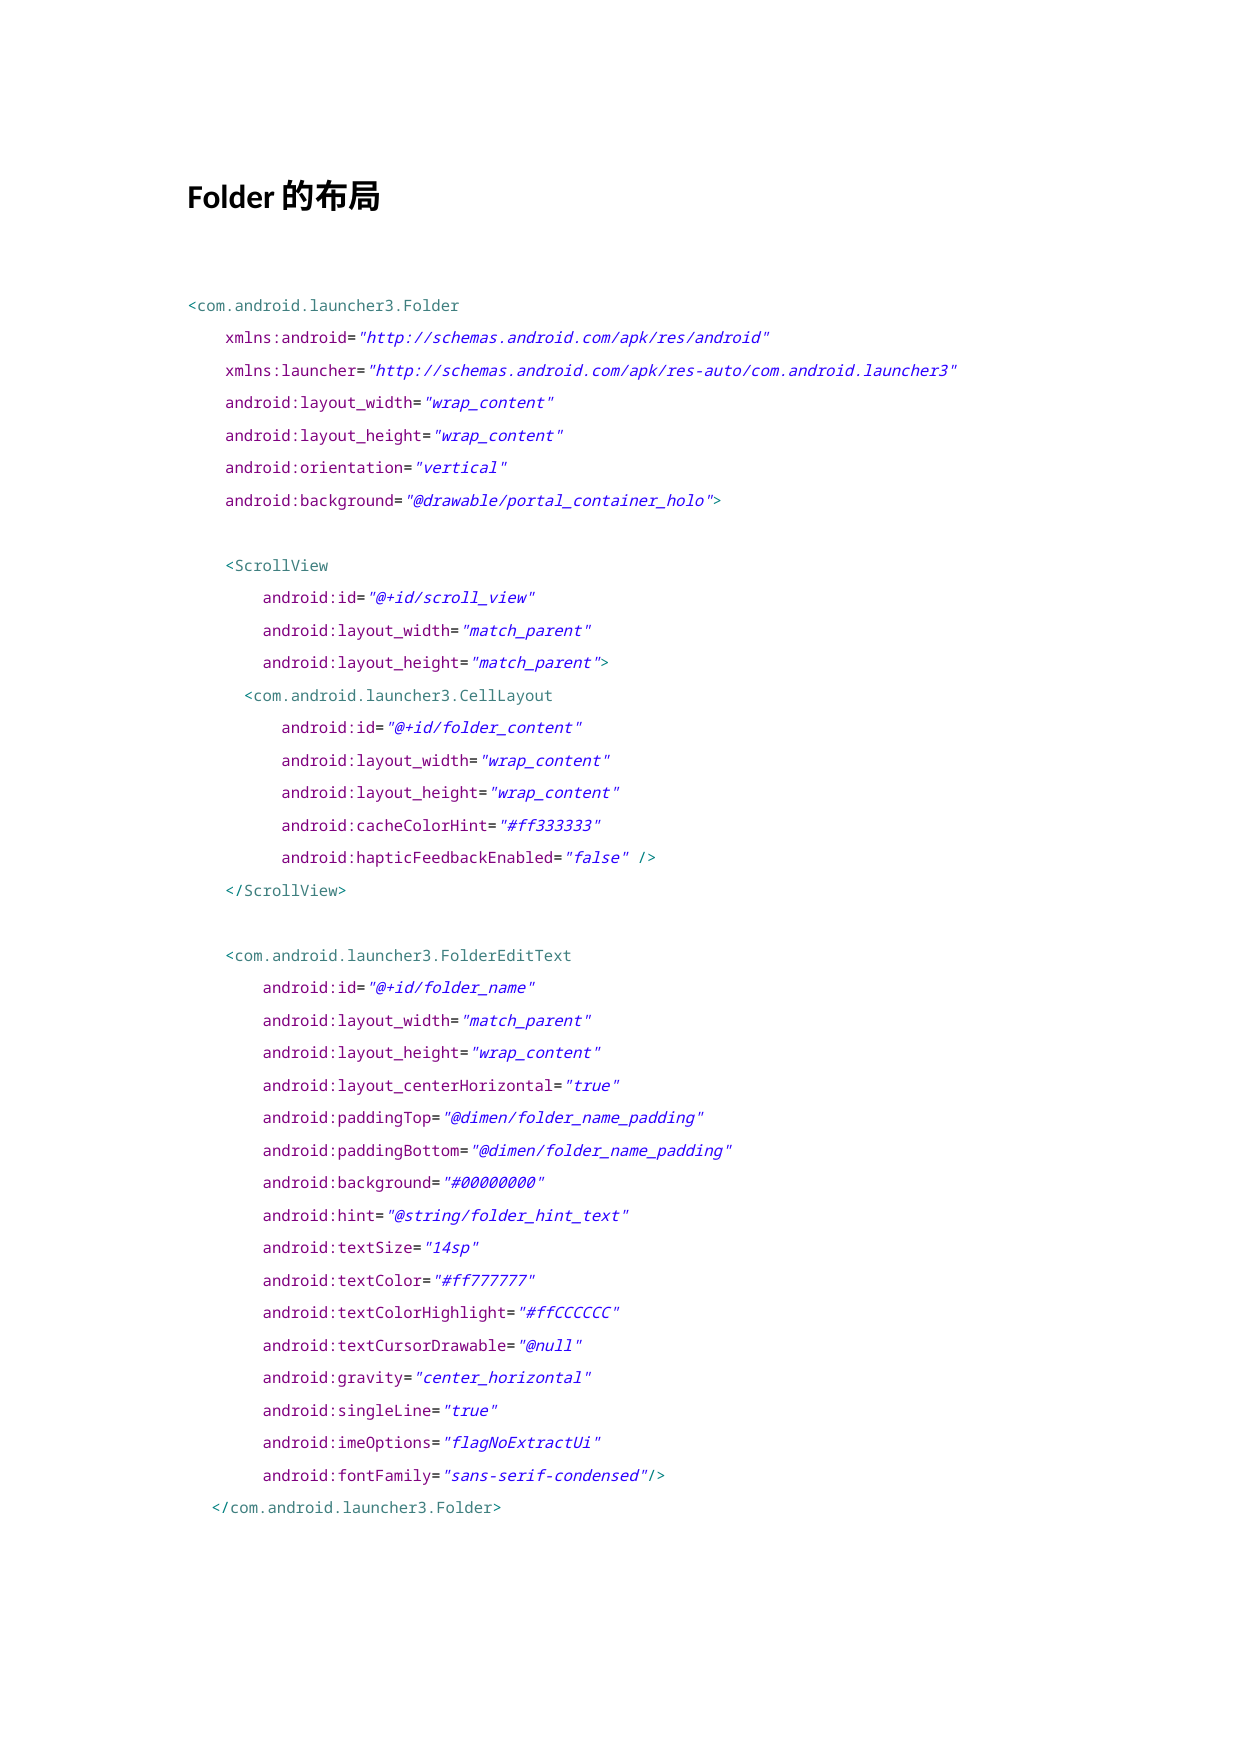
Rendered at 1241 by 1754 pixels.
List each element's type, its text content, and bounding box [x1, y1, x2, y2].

text <com.android.launcher3.FolderEditText [187, 939, 1053, 972]
text android:textColorHighlight="#ffCCCCCC" [187, 1297, 1053, 1329]
text android:layout_height="wrap_content" [187, 419, 1053, 452]
text android:layout_width="match_parent" [187, 1004, 1053, 1037]
text android:layout_height="wrap_content" [187, 1037, 1053, 1069]
text xmlns:android="http://schemas.android.com/apk/res/android" [187, 322, 1053, 354]
text android:textSize="14sp" [187, 1232, 1053, 1264]
text android:orientation="vertical" [187, 452, 1053, 484]
text android:fontFamily="sans-serif-condensed"/> [187, 1459, 1053, 1492]
subtitle Folder的布局 [187, 162, 1053, 227]
text android:id="@+id/scroll_view" [187, 582, 1053, 614]
text android:textColor="#ff777777" [187, 1264, 1053, 1297]
text android:paddingTop="@dimen/folder_name_padding" [187, 1102, 1053, 1134]
text android:id="@+id/folder_content" [187, 712, 1053, 744]
text android:hint="@string/folder_hint_text" [187, 1199, 1053, 1232]
text android:paddingBottom="@dimen/folder_name_padding" [187, 1134, 1053, 1167]
text android:imeOptions="flagNoExtractUi" [187, 1427, 1053, 1459]
text android:gravity="center_horizontal" [187, 1362, 1053, 1394]
text </com.android.launcher3.Folder> [187, 1492, 1053, 1524]
text android:id="@+id/folder_name" [187, 972, 1053, 1004]
text android:hapticFeedbackEnabled="false" /> [187, 842, 1053, 874]
text android:background="@drawable/portal_container_holo"> [187, 484, 1053, 517]
text <ScrollView [187, 549, 1053, 582]
text android:background="#00000000" [187, 1167, 1053, 1199]
text <com.android.launcher3.Folder [187, 289, 1053, 322]
text android:layout_width="wrap_content" [187, 744, 1053, 777]
text <com.android.launcher3.CellLayout [187, 679, 1053, 712]
text xmlns:launcher="http://schemas.android.com/apk/res-auto/com.android.launcher3" [187, 354, 1053, 387]
text android:layout_width="wrap_content" [187, 387, 1053, 419]
text android:cacheColorHint="#ff333333" [187, 809, 1053, 842]
text android:layout_height="match_parent"> [187, 647, 1053, 679]
text android:layout_width="match_parent" [187, 614, 1053, 647]
text </ScrollView> [187, 874, 1053, 907]
text android:singleLine="true" [187, 1394, 1053, 1427]
text android:layout_height="wrap_content" [187, 777, 1053, 809]
text android:layout_centerHorizontal="true" [187, 1069, 1053, 1102]
text android:textCursorDrawable="@null" [187, 1329, 1053, 1362]
